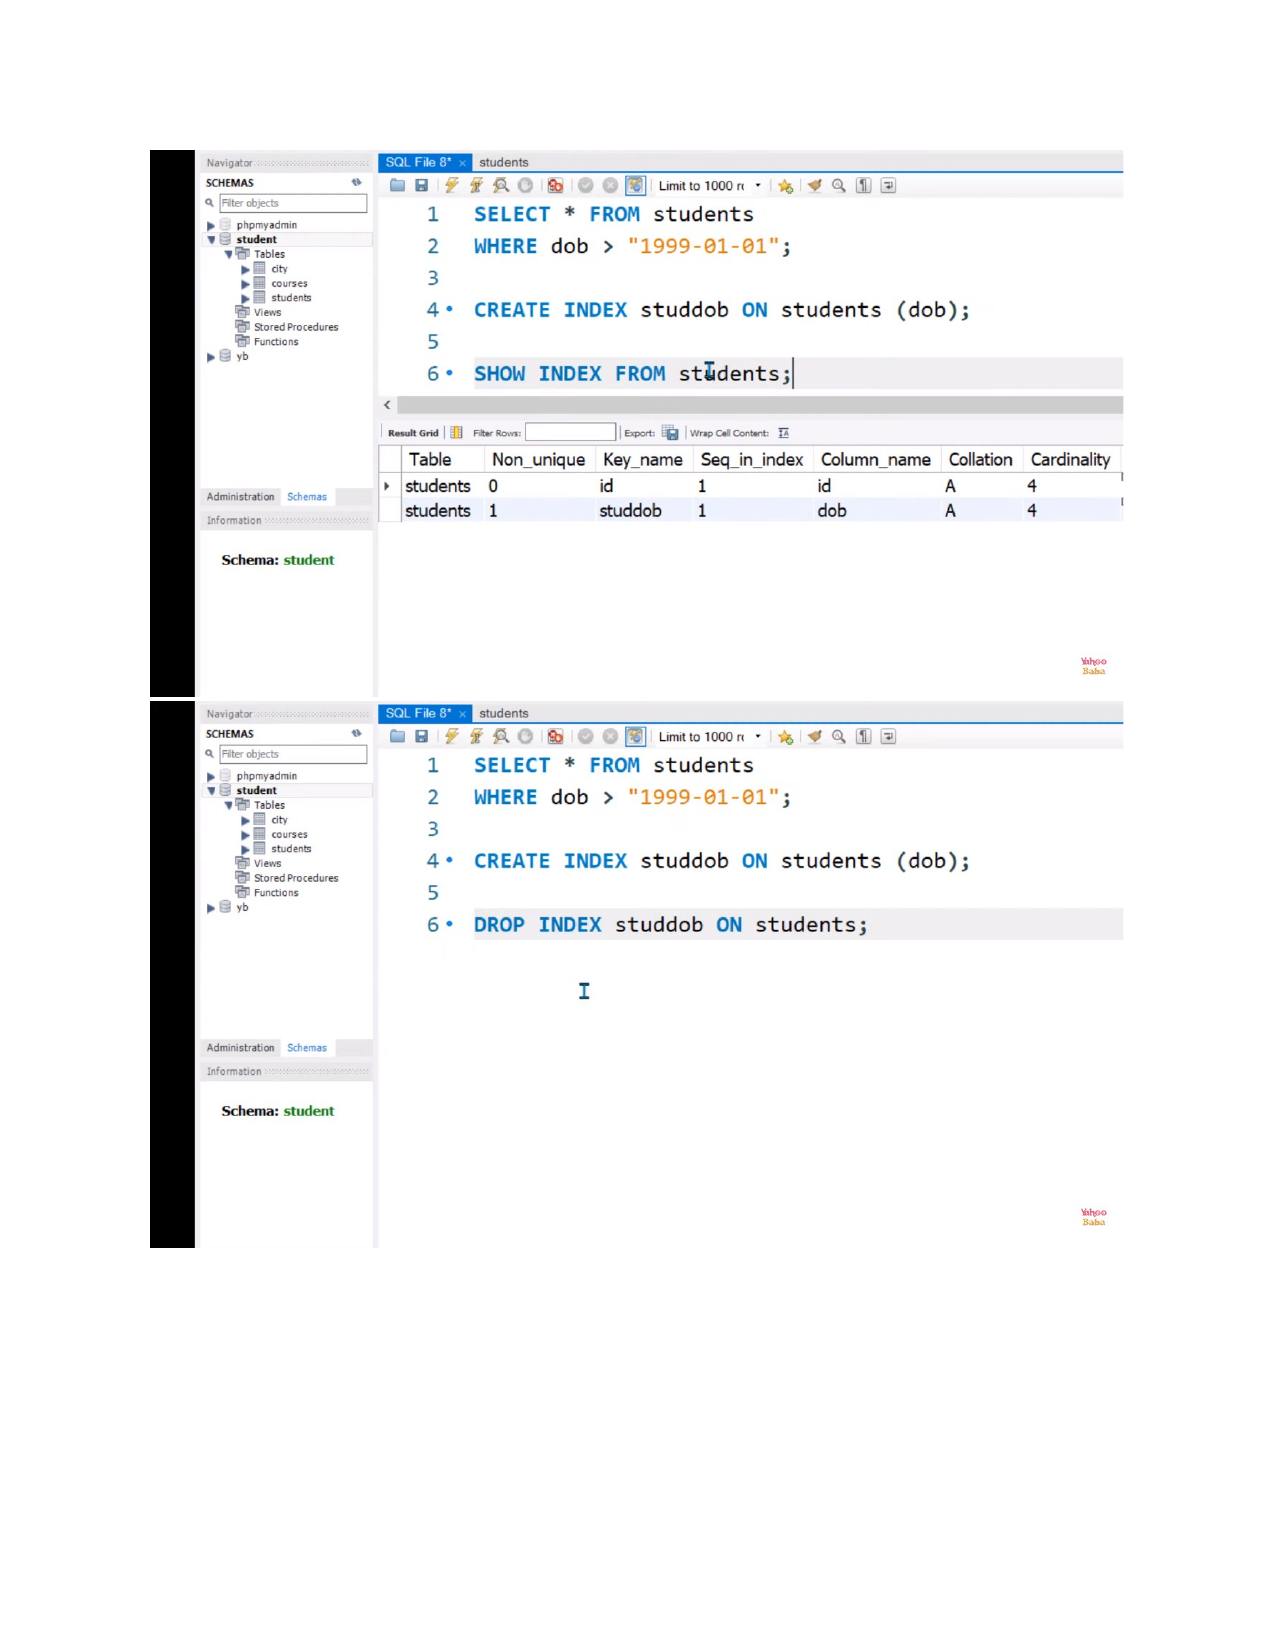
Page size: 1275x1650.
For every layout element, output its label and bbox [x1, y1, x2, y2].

picture [150, 150, 1124, 697]
picture [150, 701, 1124, 1248]
